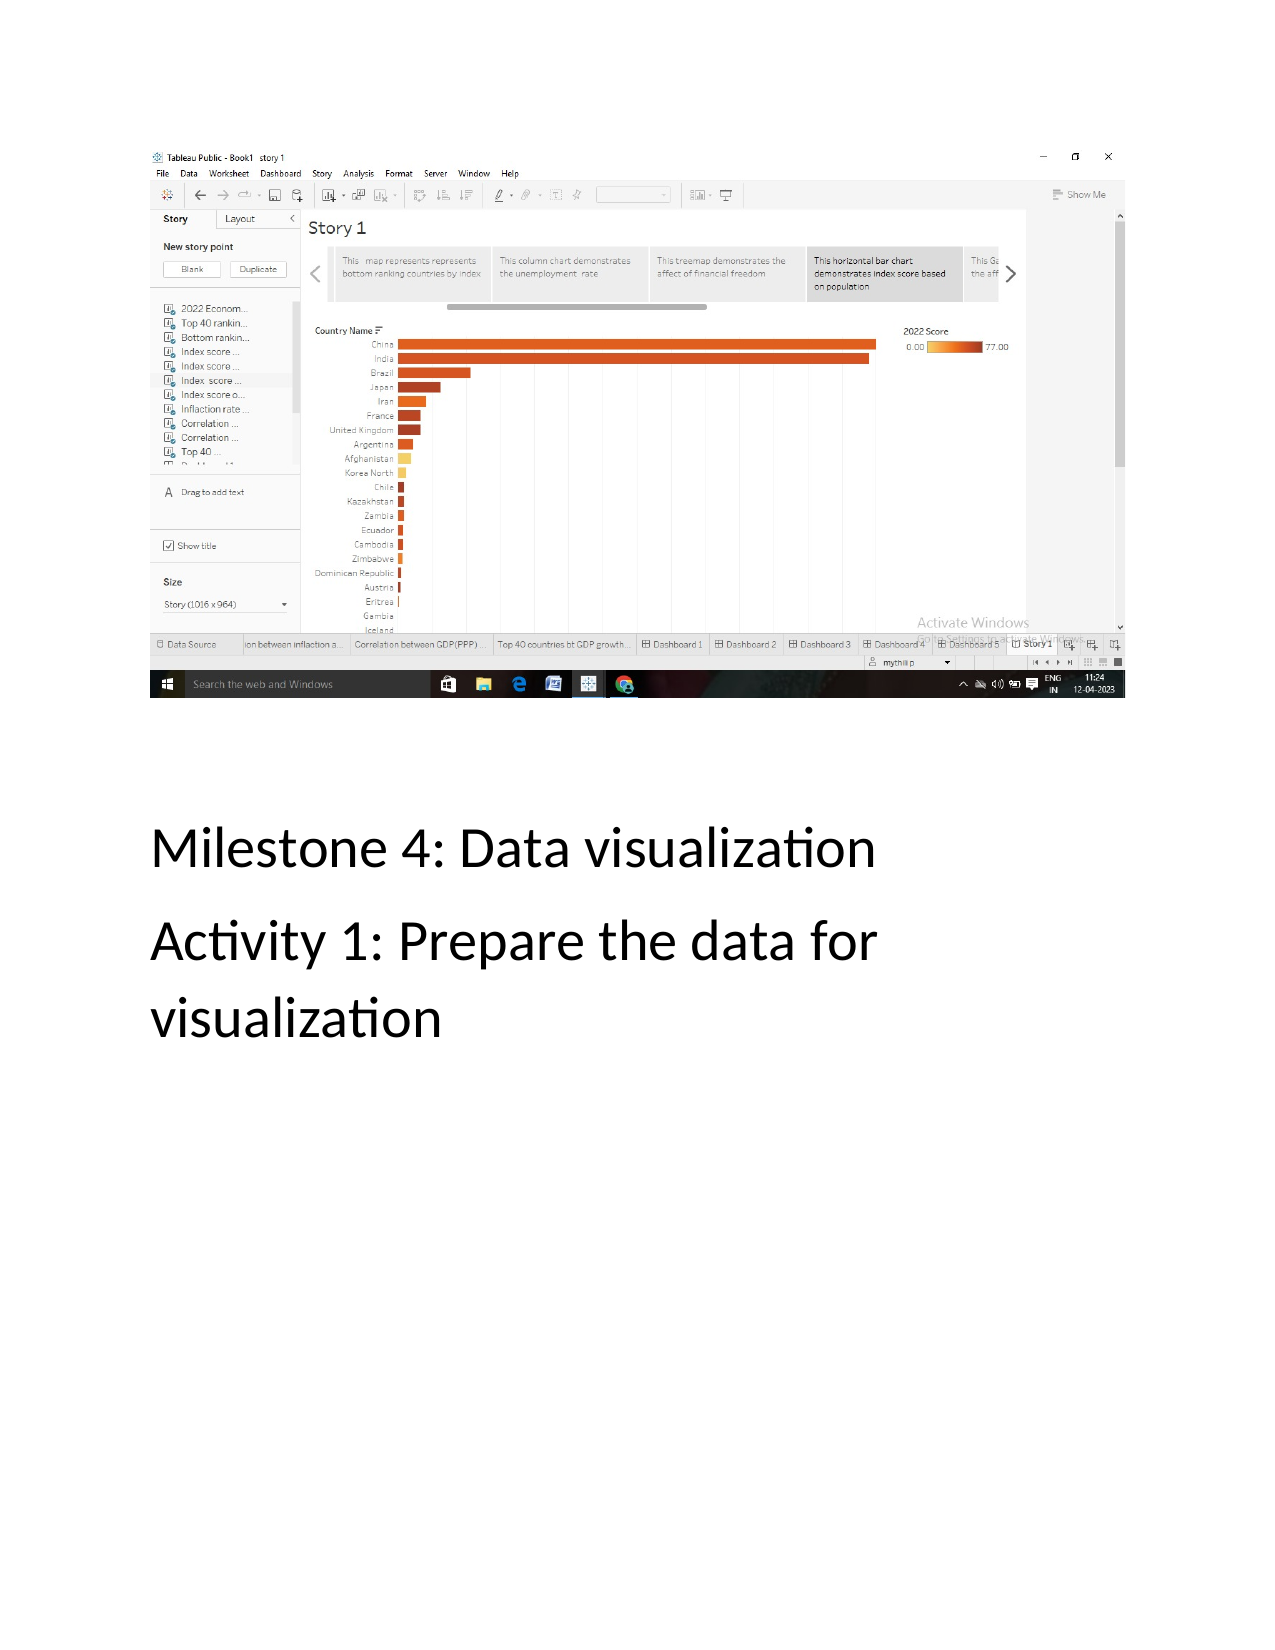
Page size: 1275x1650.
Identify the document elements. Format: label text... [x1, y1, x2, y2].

text Milestone 4: Data visualization [150, 810, 1125, 882]
picture [150, 150, 1125, 698]
text Activity 1: Prepare the data for visualization [150, 904, 1125, 1052]
